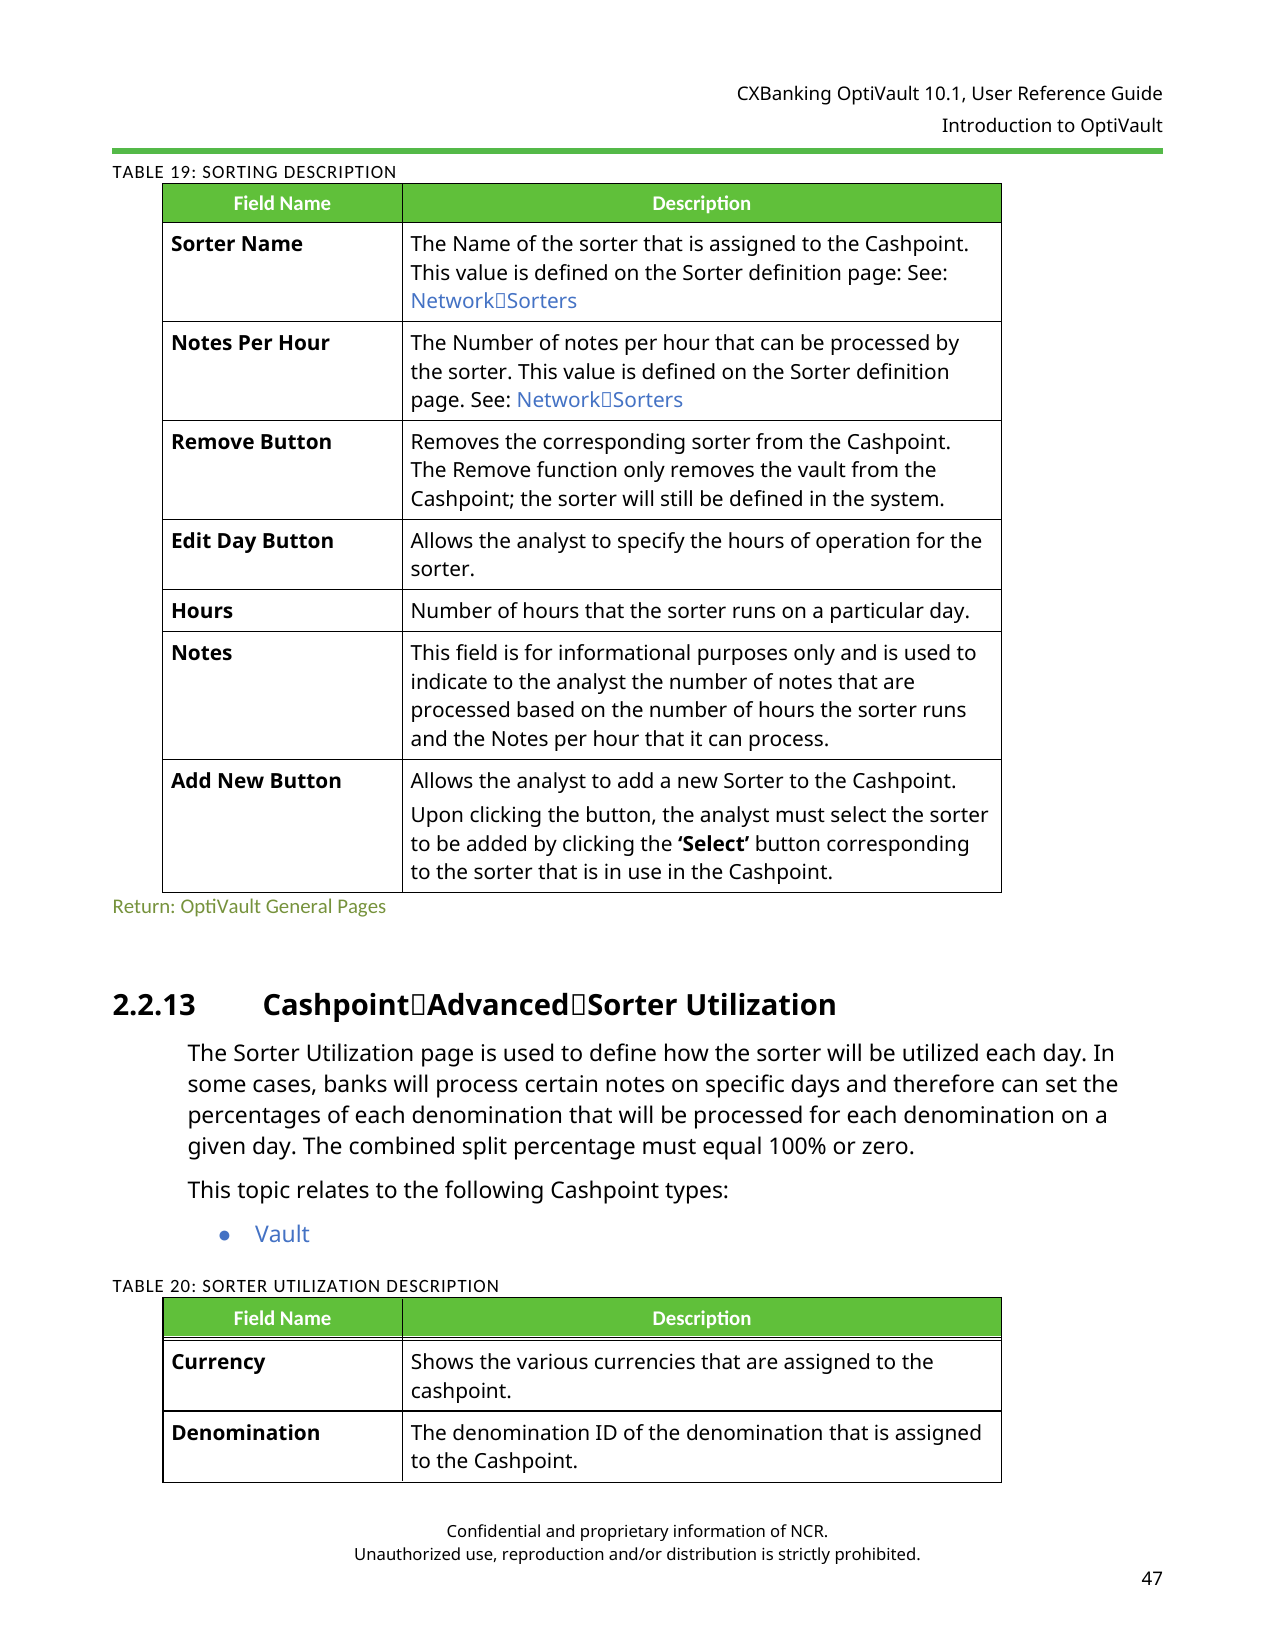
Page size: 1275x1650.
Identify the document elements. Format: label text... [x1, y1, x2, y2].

text The Sorter Utilization page is used to define how the sorter will be utilized each day. In some cases, banks will process certain notes on specific days and therefore can set the percentages of each denomination that will be processed for each denomination on a given day. The combined split percentage must equal 100% or zero. [187, 1036, 1163, 1161]
table_cell Currency [164, 1341, 402, 1410]
table_cell Hours [163, 590, 402, 631]
table_header Description [403, 1298, 1001, 1336]
table_cell Notes Per Hour [163, 322, 402, 420]
text Table 20: Sorter Utilization Description [112, 1274, 1163, 1297]
text Return: OptiVault General Pages [112, 893, 1163, 918]
table_cell Add New Button [163, 760, 402, 892]
subtitle CashpointAdvancedSorter Utilization [112, 984, 1163, 1024]
table_cell Remove Button [163, 421, 402, 519]
table_header Field Name [163, 184, 402, 222]
table_cell Allows the analyst to add a new Sorter to the Cashpoint. Upon clicking the button, the analyst must select the sorter to be added by clicking the ‘Select’ button corresponding to the sorter that is in use in the Cashpoint. [403, 760, 1001, 892]
table_cell Shows the various currencies that are assigned to the cashpoint. [403, 1341, 1001, 1410]
table_header Field Name [164, 1298, 402, 1336]
table_cell Sorter Name [163, 223, 402, 321]
table_cell Denomination [164, 1412, 402, 1481]
table_cell This field is for informational purposes only and is used to indicate to the analyst the number of notes that are processed based on the number of hours the sorter runs and the Notes per hour that it can process. [403, 632, 1001, 758]
table_cell The Name of the sorter that is assigned to the Cashpoint. This value is defined on the Sorter definition page: See: NetworkSorters [403, 223, 1001, 321]
table_cell Allows the analyst to specify the hours of operation for the sorter. [403, 520, 1001, 589]
table_cell Notes [163, 632, 402, 758]
table_cell Edit Day Button [163, 520, 402, 589]
table_cell The Number of notes per hour that can be processed by the sorter. This value is defined on the Sorter definition page. See: NetworkSorters [403, 322, 1001, 420]
text This topic relates to the following Cashpoint types: [187, 1174, 1163, 1205]
table_header Description [403, 184, 1001, 222]
table_cell Number of hours that the sorter runs on a particular day. [403, 590, 1001, 631]
text Table 19: Sorting Description [112, 160, 1163, 183]
table_cell Removes the corresponding sorter from the Cashpoint. The Remove function only removes the vault from the Cashpoint; the sorter will still be defined in the system. [403, 421, 1001, 519]
table_cell The denomination ID of the denomination that is assigned to the Cashpoint. [403, 1412, 1001, 1481]
list Vault [217, 1218, 1163, 1249]
